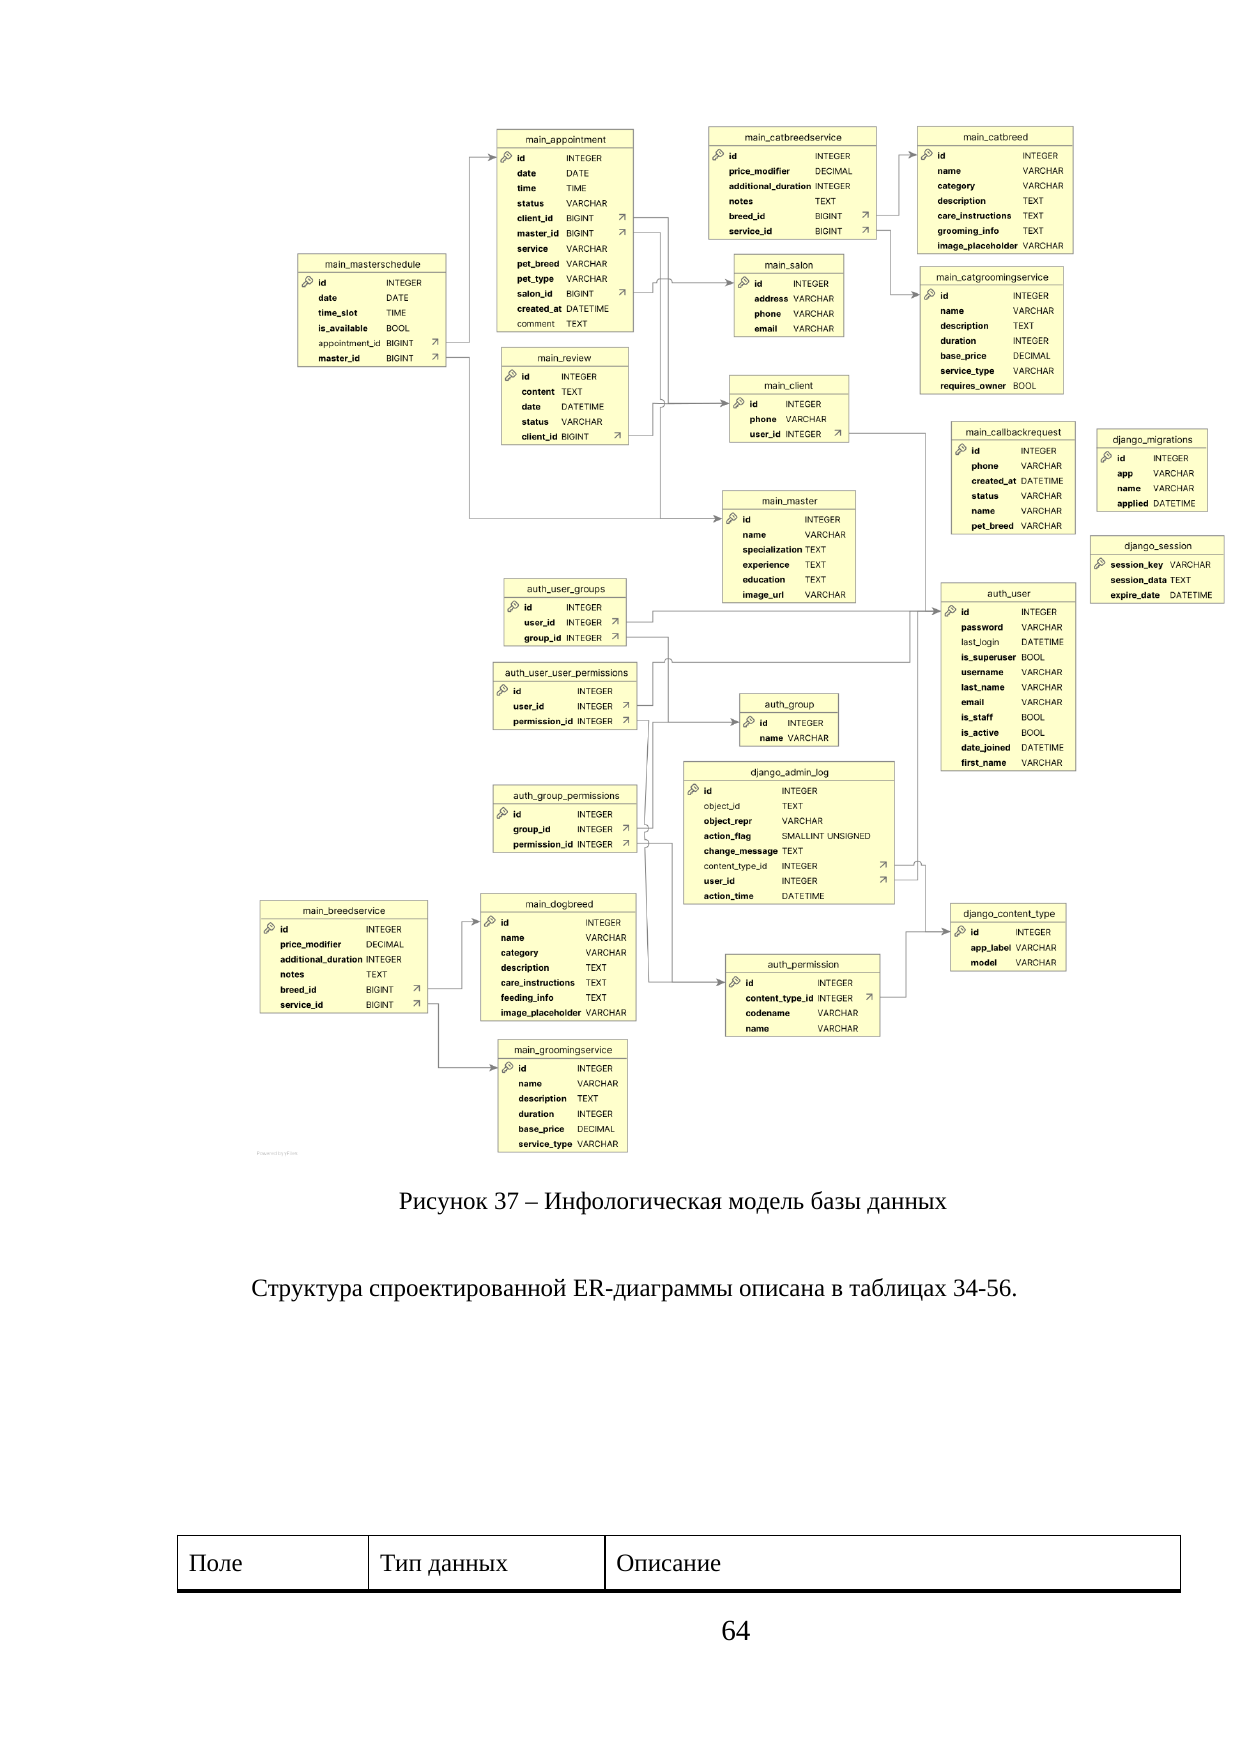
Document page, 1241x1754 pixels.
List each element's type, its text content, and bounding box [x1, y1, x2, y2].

picture [252, 118, 1232, 1160]
table_header Описание [606, 1536, 1180, 1589]
table_header Тип данных [369, 1536, 604, 1589]
table_header Поле [178, 1536, 368, 1589]
text Рисунок 37 – Инфологическая модель базы данных [325, 1186, 1181, 1215]
text Структура спроектированной ER-диаграммы описана в таблицах 34-56. [177, 1273, 1181, 1302]
